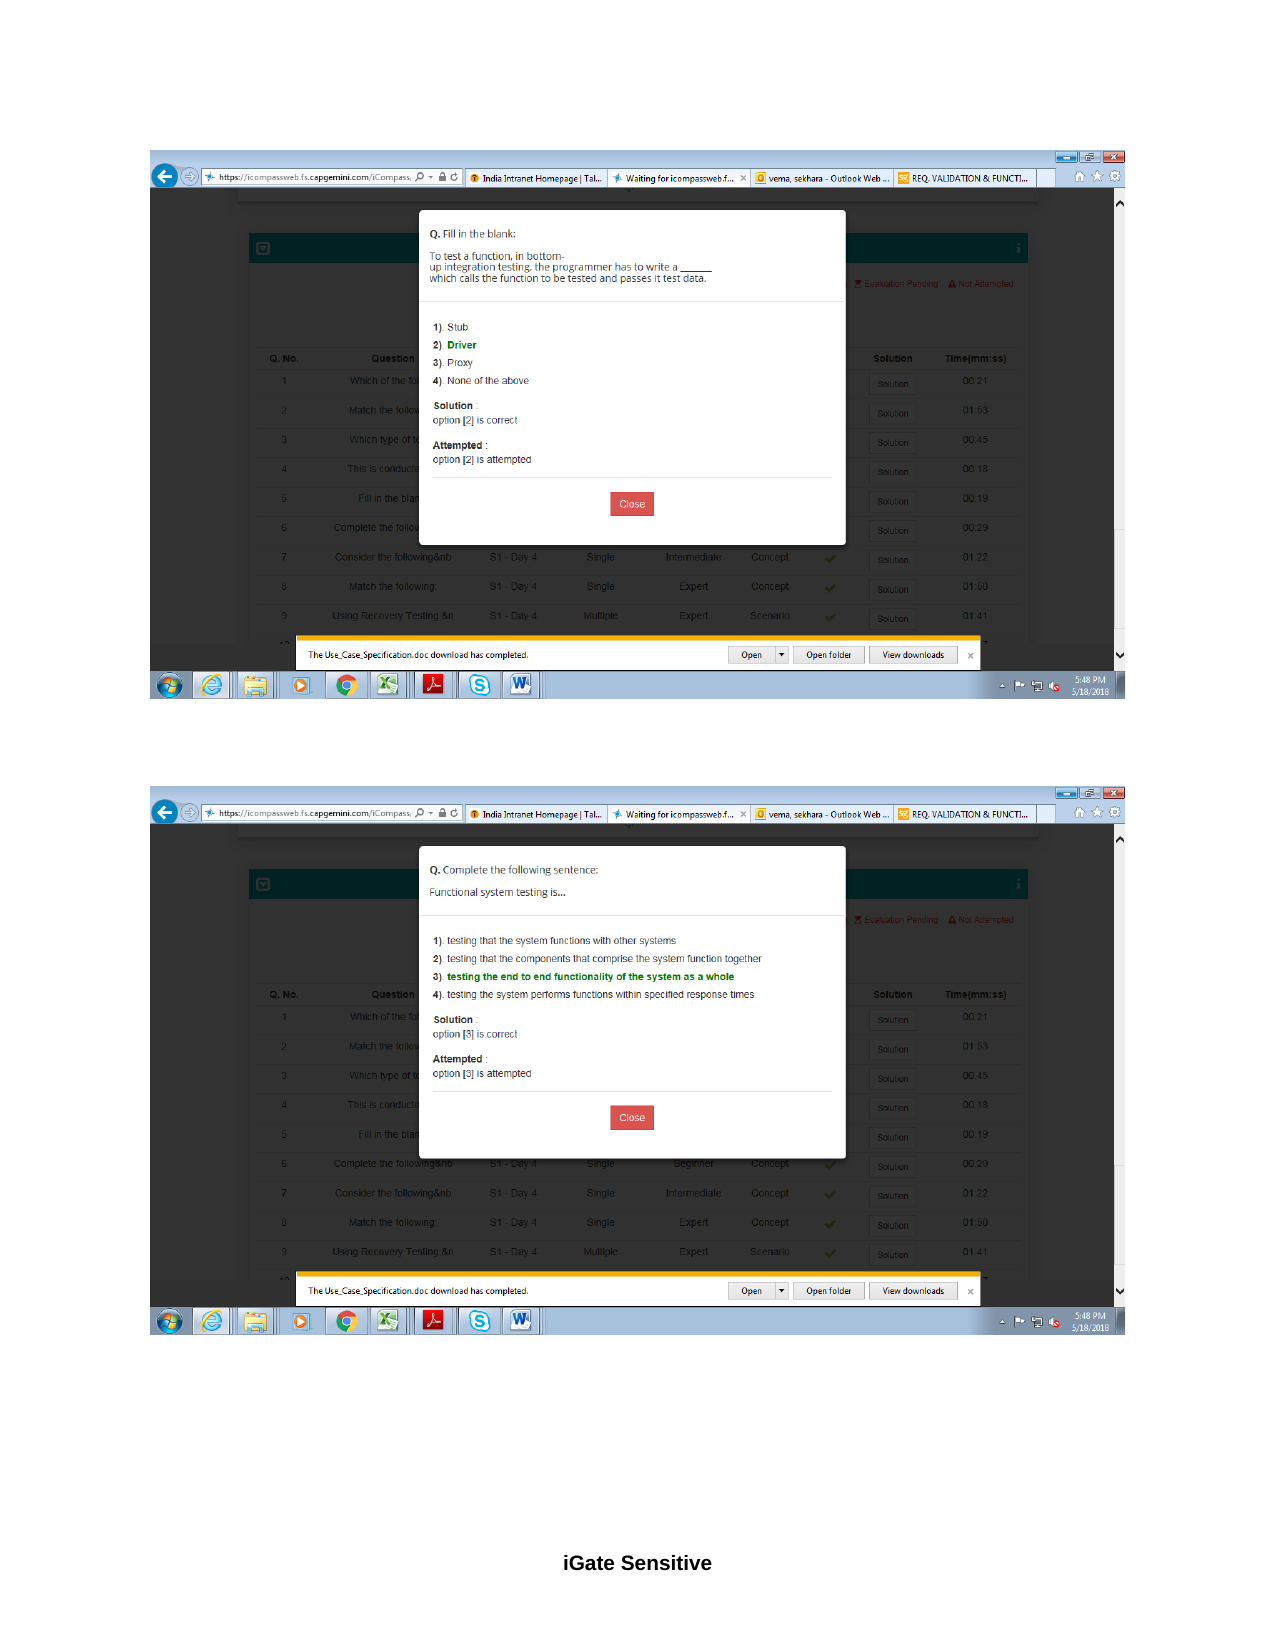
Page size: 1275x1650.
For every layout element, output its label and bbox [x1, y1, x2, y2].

picture [150, 786, 1125, 1335]
picture [150, 150, 1125, 699]
